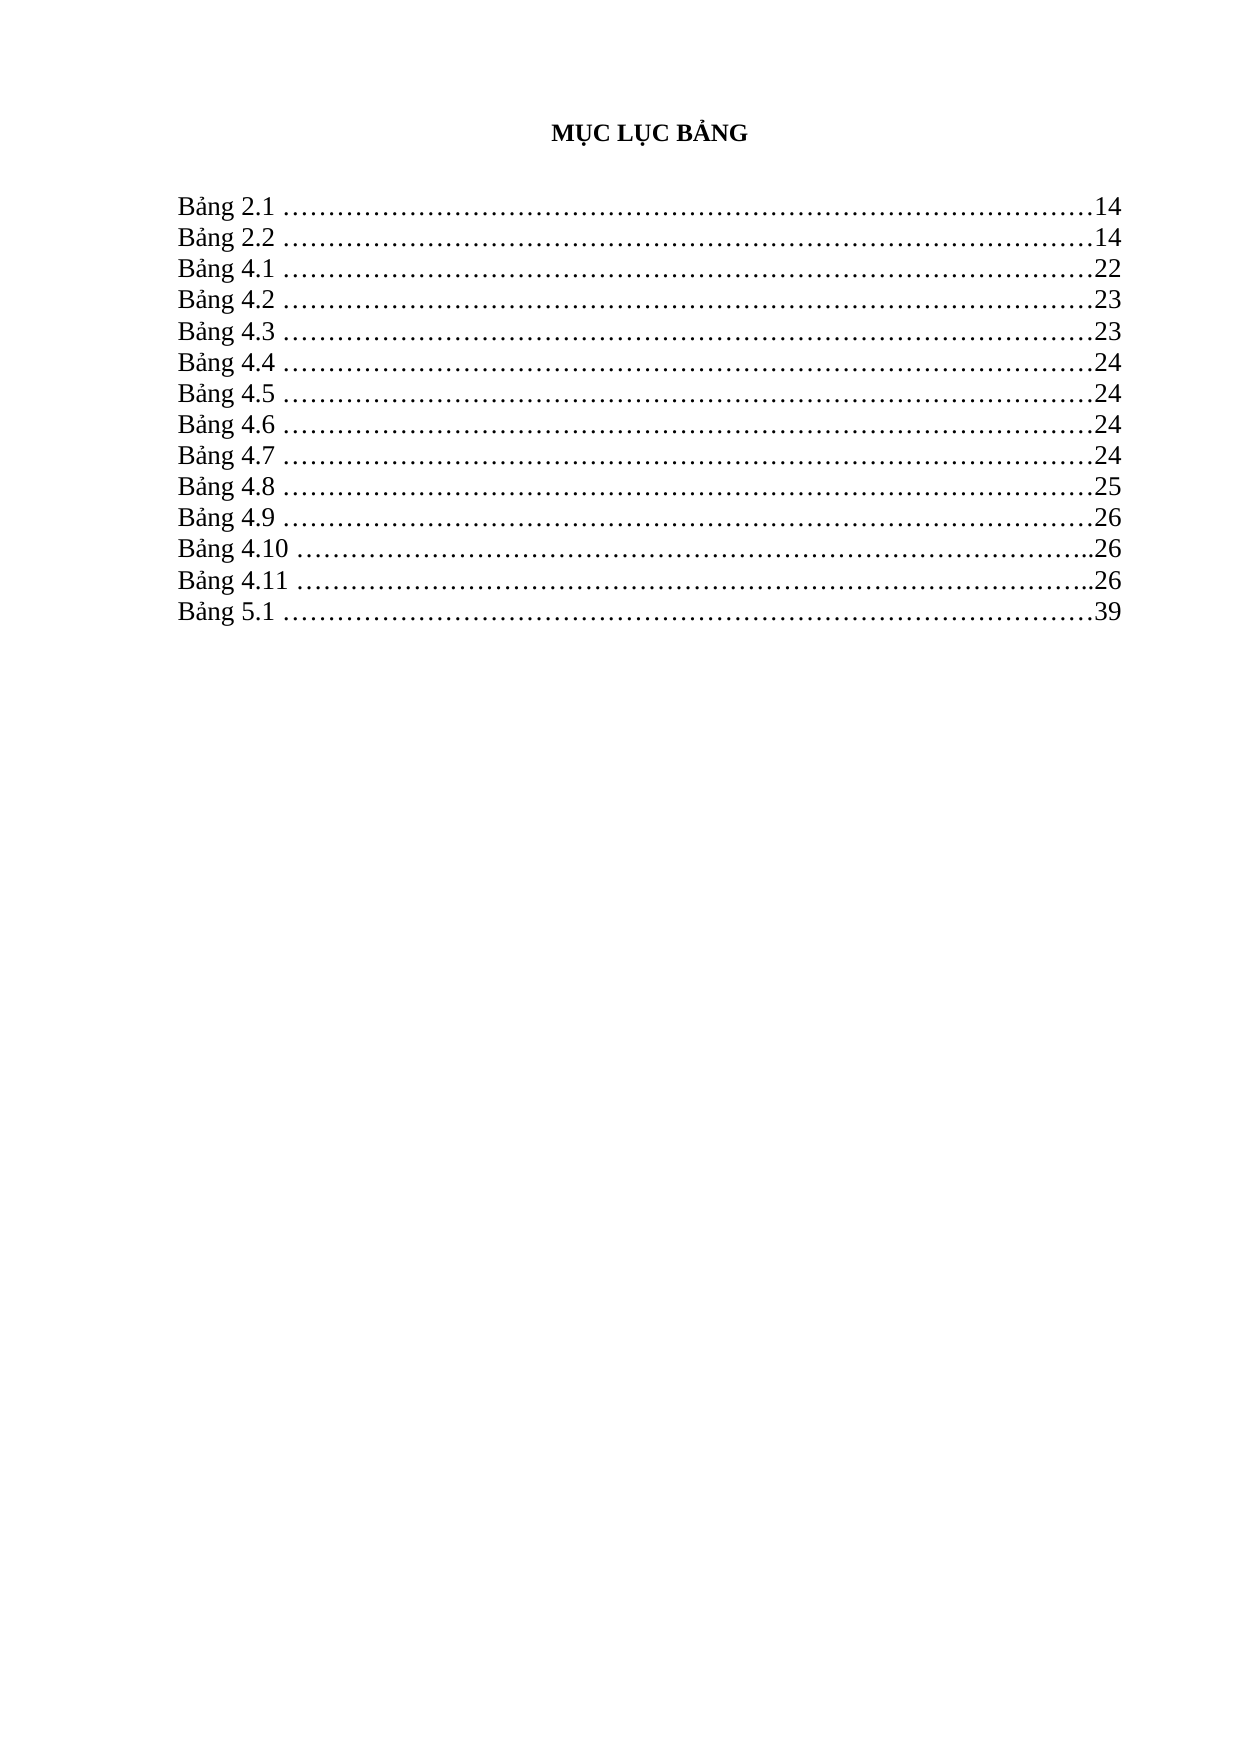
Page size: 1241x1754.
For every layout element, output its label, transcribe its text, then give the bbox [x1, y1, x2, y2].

text MỤC LỤC BẢNG [177, 118, 1122, 147]
